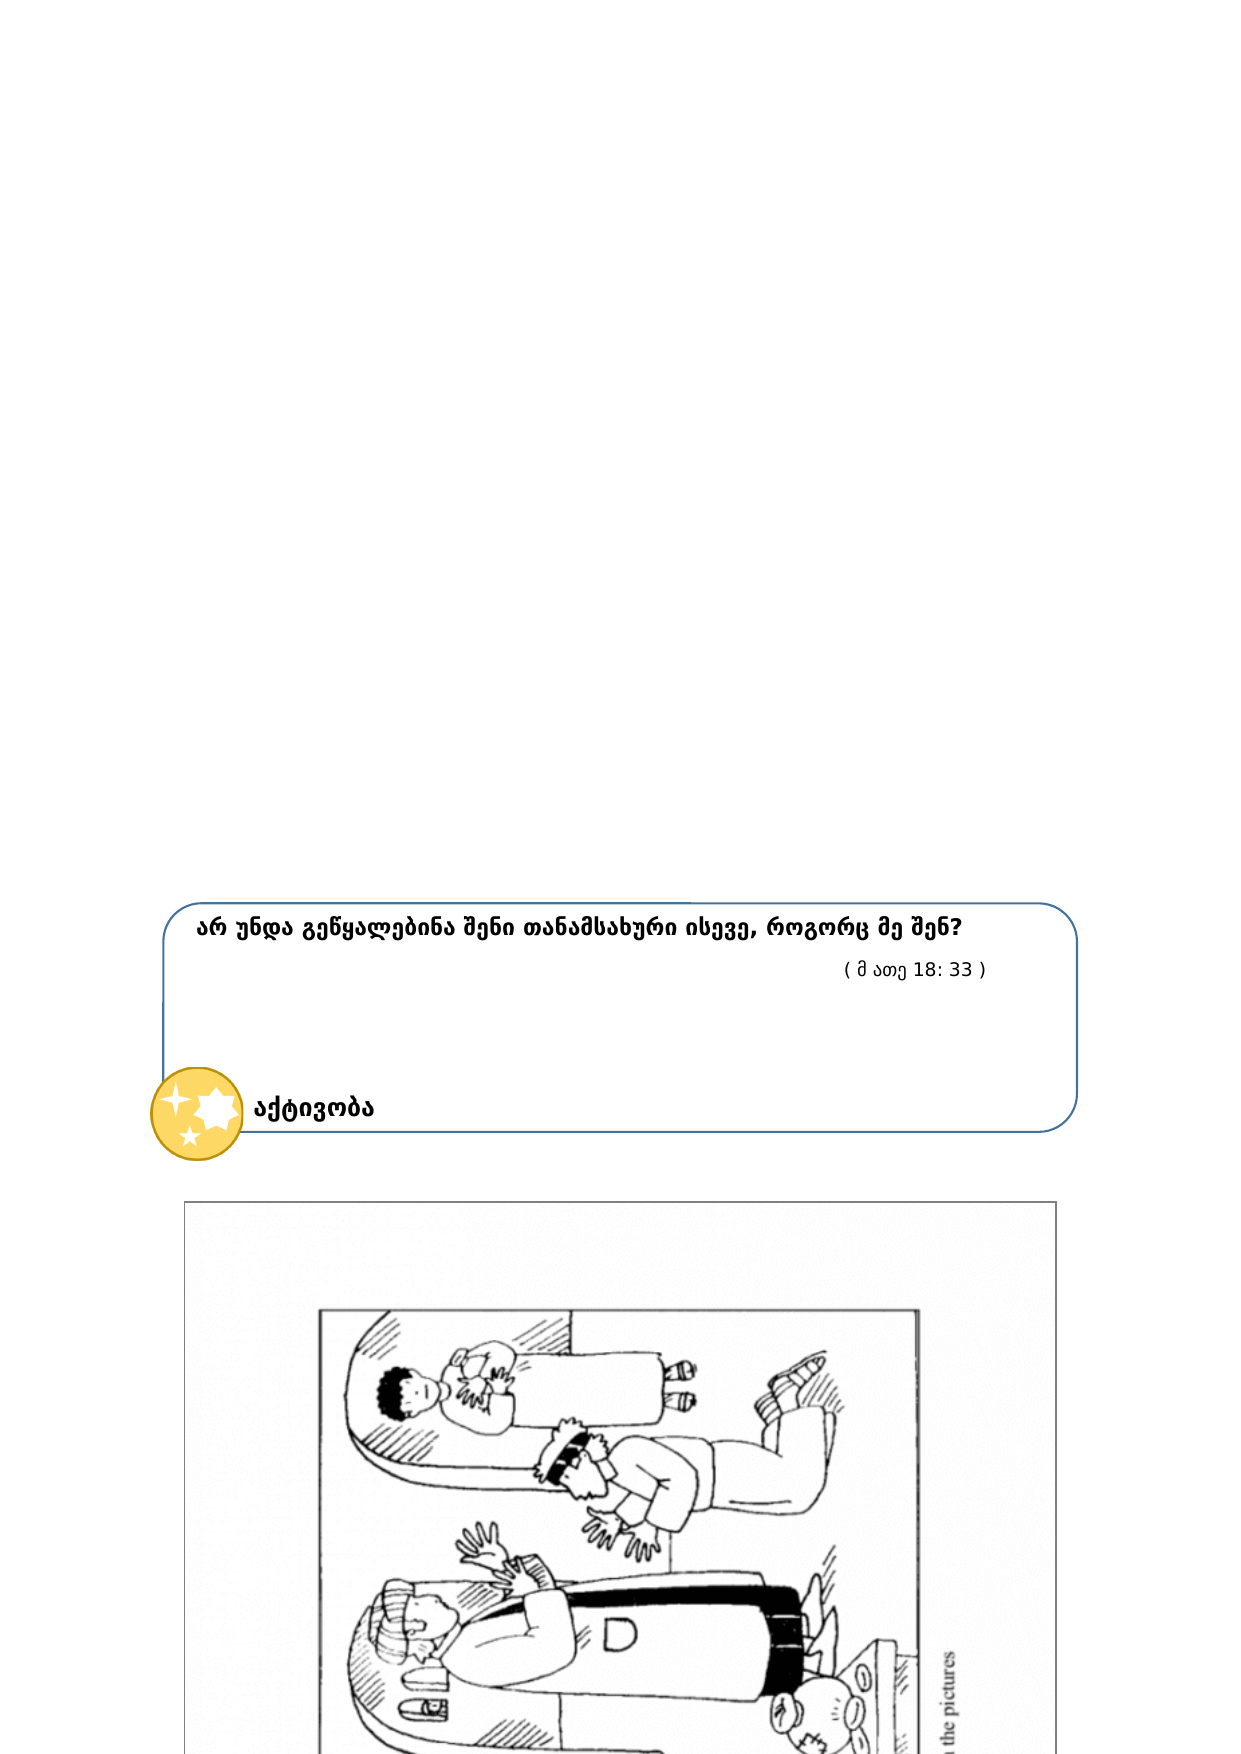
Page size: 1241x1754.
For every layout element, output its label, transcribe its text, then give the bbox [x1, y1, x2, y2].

picture [150, 1067, 244, 1161]
text ( მ ათე 18: 33 ) [150, 959, 1090, 981]
picture [185, 1203, 1055, 1754]
text არ უნდა გეწყალებინა შენი თანამსახური ისევე, როგორც მე შენ? [150, 914, 1090, 941]
text აქტივობა [244, 1093, 1090, 1122]
